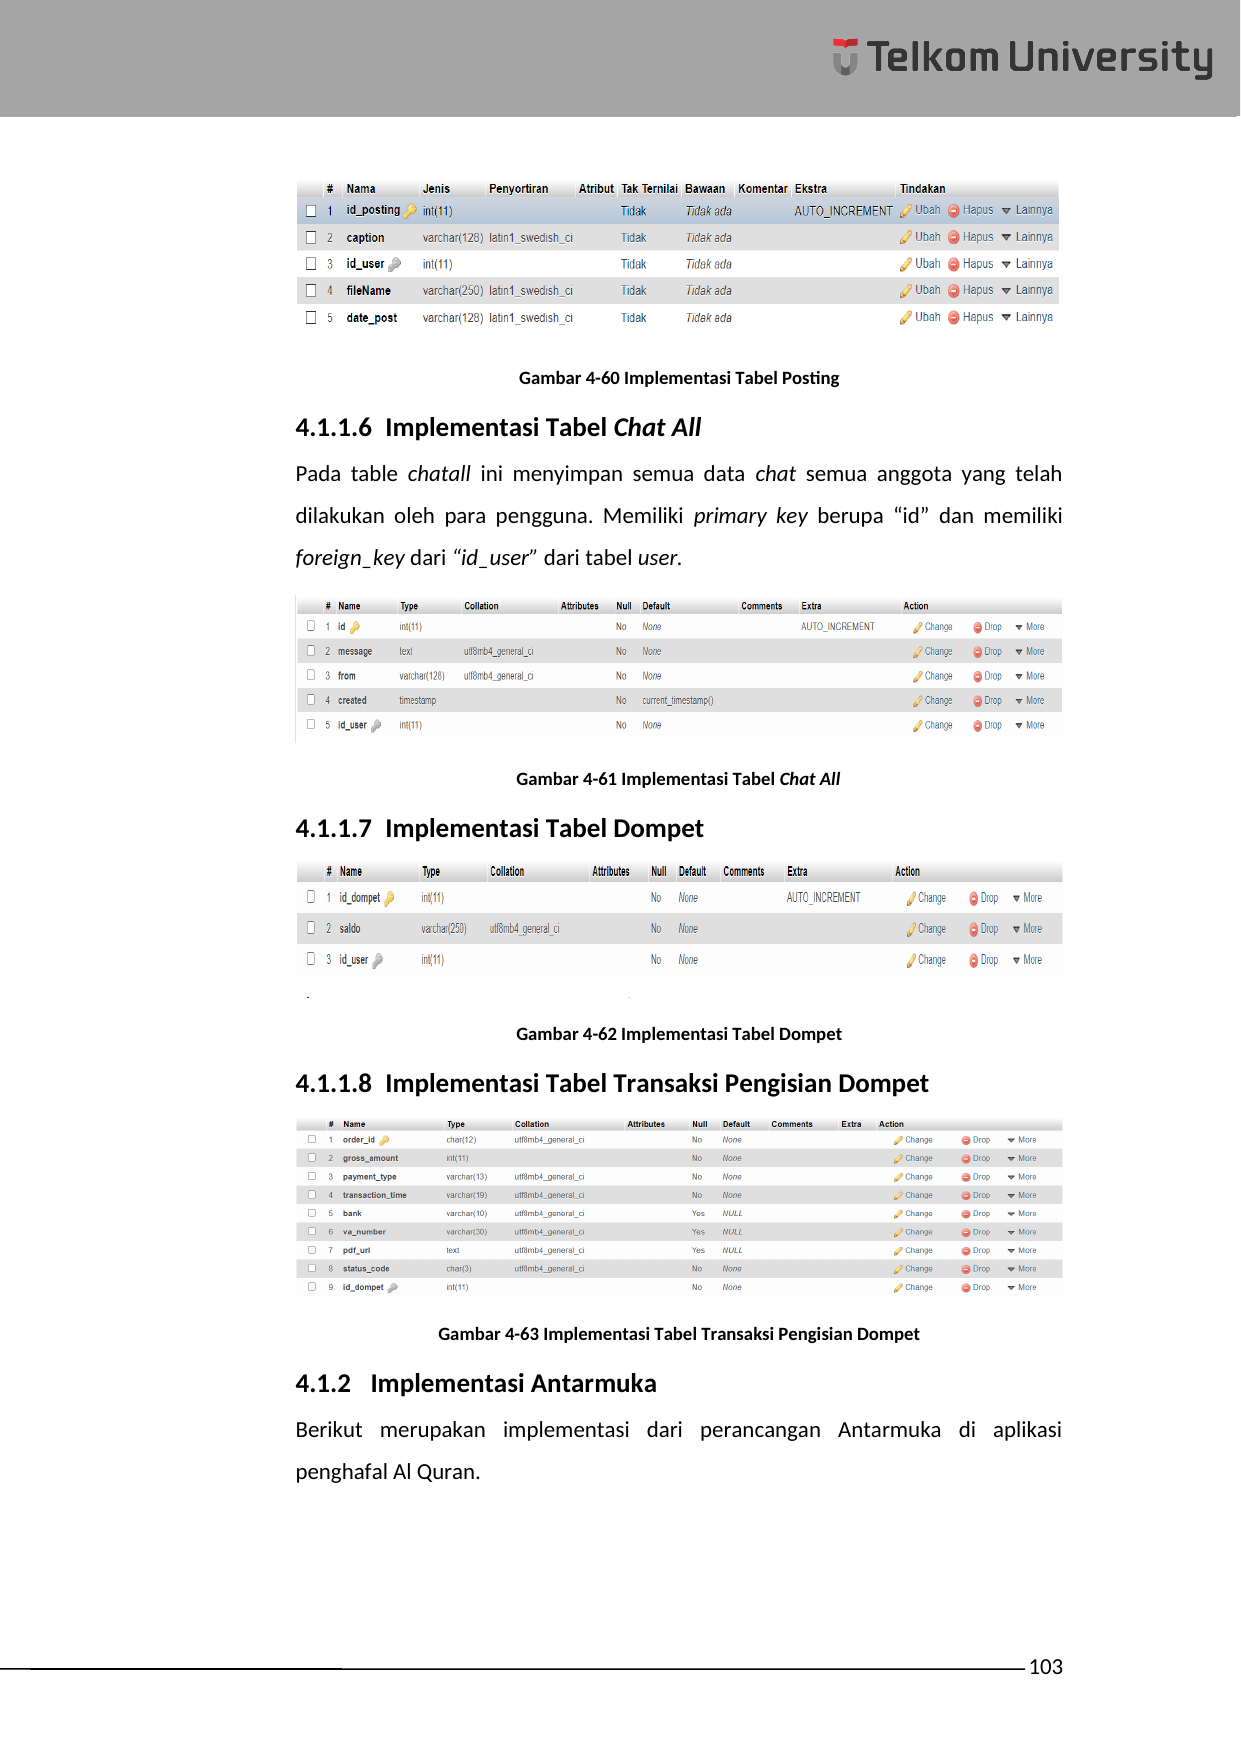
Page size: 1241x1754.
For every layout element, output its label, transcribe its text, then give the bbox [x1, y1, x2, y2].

picture [295, 860, 1064, 998]
subtitle Implementasi Tabel Chat All [295, 410, 1063, 443]
text Pada table chatall ini menyimpan semua data chat semua anggota yang telah dilakukan oleh para pengguna. Memiliki primary key berupa “id” dan memiliki foreign_key dari “id_user” dari tabel user. [295, 459, 1063, 571]
subtitle Implementasi Tabel Transaksi Pengisian Dompet [295, 1066, 1063, 1099]
picture [295, 1115, 1064, 1298]
text Berikut merupakan implementasi dari perancangan Antarmuka di aplikasi penghafal Al Quran. [295, 1415, 1063, 1485]
picture [295, 595, 1064, 743]
subtitle Implementasi Tabel Dompet [295, 811, 1063, 844]
picture [295, 177, 1064, 342]
subtitle Implementasi Antarmuka [295, 1366, 1063, 1399]
picture [833, 38, 1213, 80]
